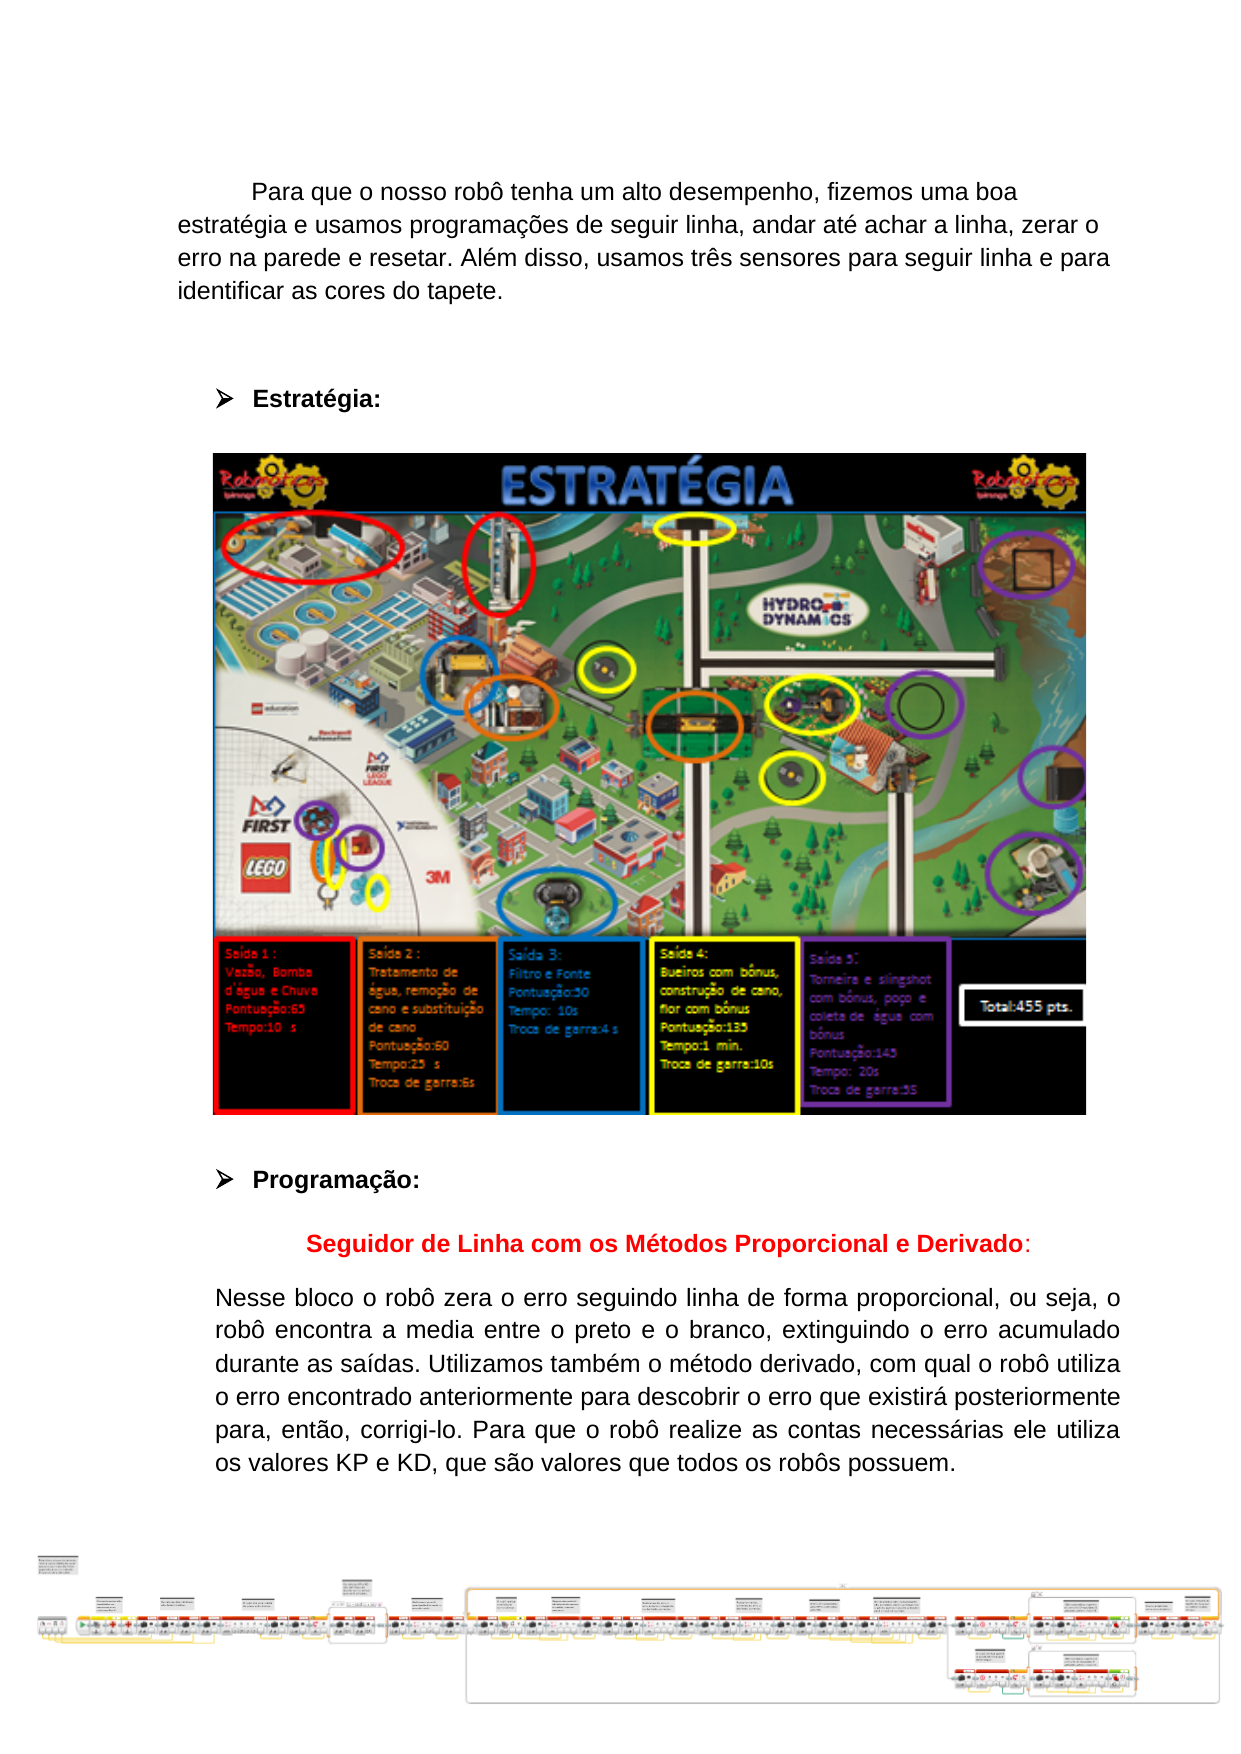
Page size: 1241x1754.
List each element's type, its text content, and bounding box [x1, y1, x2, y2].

text Para que o nosso robô tenha um alto desempenho, fizemos uma boa estratégia e usamos programações de seguir linha, andar até achar a linha, zerar o erro na parede e resetar. Além disso, usamos três sensores para seguir linha e para identificar as cores do tapete. [177, 177, 1122, 305]
picture [212, 453, 1087, 1115]
list Estratégia: [215, 384, 1122, 413]
text Nesse bloco o robô zera o erro seguindo linha de forma proporcional, ou seja, o robô encontra a media entre o preto e o branco, extinguindo o erro acumulado durante as saídas. Utilizamos também o método derivado, com qual o robô utiliza o erro encontrado anteriormente para descobrir o erro que existirá posteriormente para, então, corrigi-lo. Para que o robô realize as contas necessárias ele utiliza os valores KP e KD, que são valores que todos os robôs possuem. [215, 1282, 1122, 1476]
text Seguidor de Linha com os Métodos Proporcional e Derivado: [215, 1229, 1122, 1257]
list Programação: [215, 960, 1122, 1193]
picture [27, 1543, 1240, 1726]
